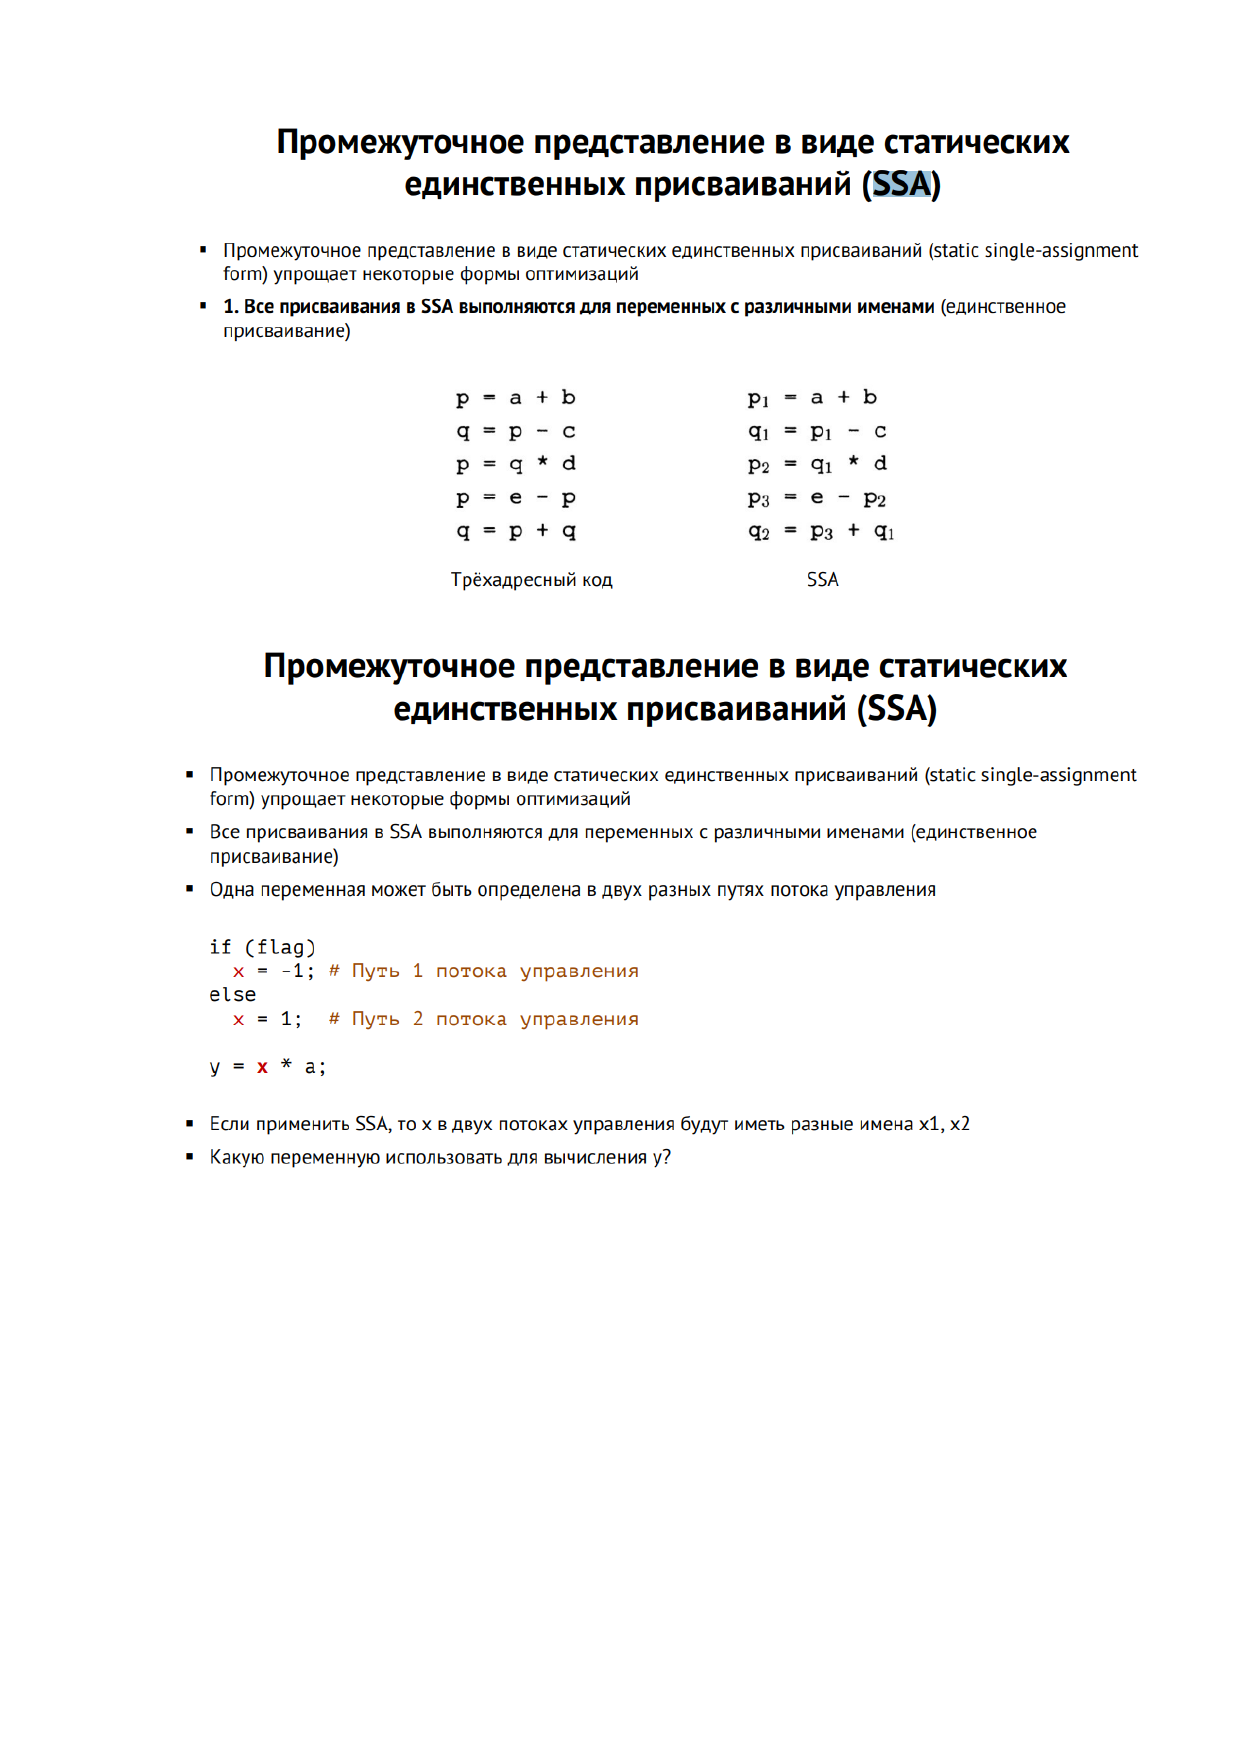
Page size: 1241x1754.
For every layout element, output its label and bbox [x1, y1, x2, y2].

picture [177, 118, 1152, 621]
picture [177, 639, 1152, 1181]
